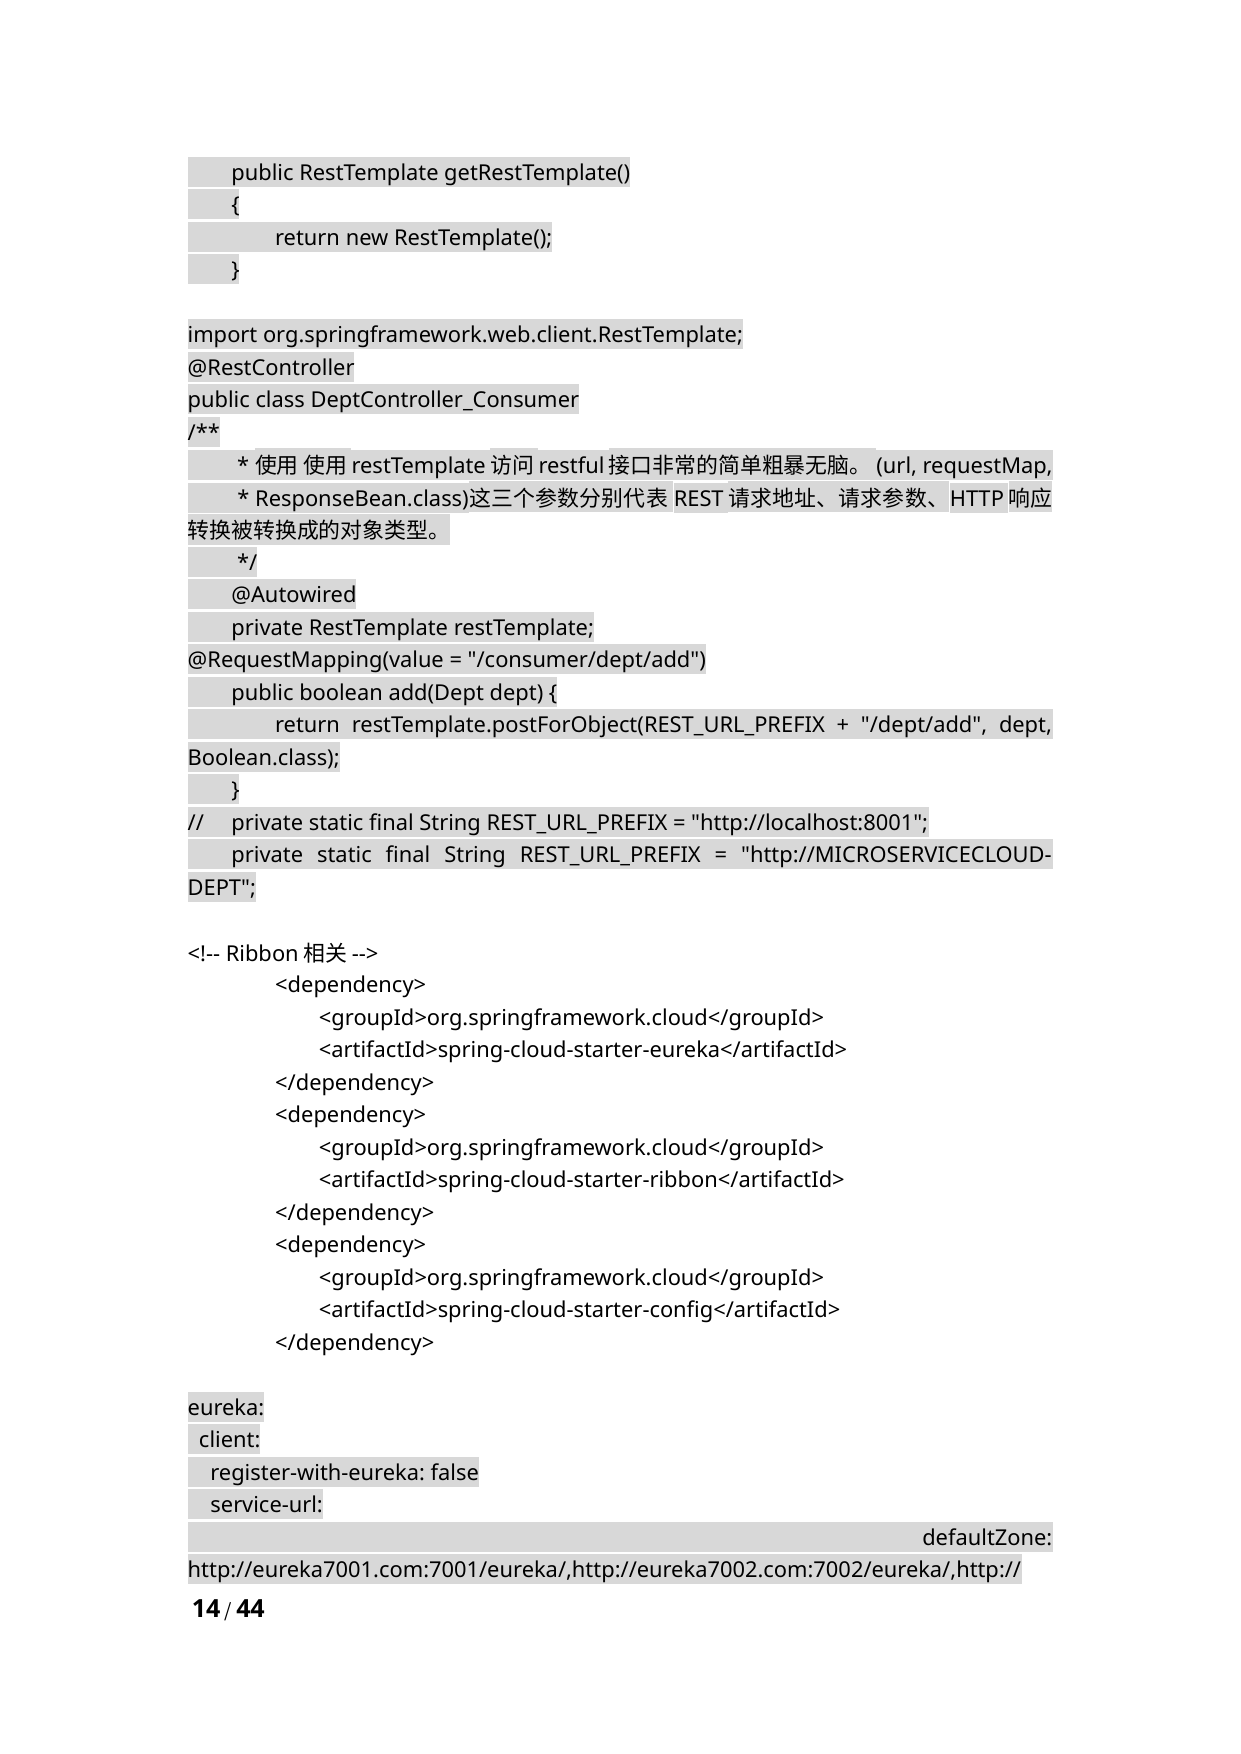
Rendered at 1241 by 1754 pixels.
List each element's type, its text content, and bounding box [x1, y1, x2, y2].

text <groupId>org.springframework.cloud</groupId> [187, 1131, 1053, 1163]
text @RestController [187, 351, 1053, 383]
text private static final String REST_URL_PREFIX = "http://MICROSERVICECLOUD-DEPT"; [187, 838, 1053, 903]
text </dependency> [187, 1196, 1053, 1228]
text eureka: [187, 1391, 1053, 1423]
text public class DeptController_Consumer [187, 383, 1053, 416]
text return restTemplate.postForObject(REST_URL_PREFIX + "/dept/add", dept, Boolean.class); [187, 708, 1053, 773]
text public boolean add(Dept dept) { [187, 676, 1053, 708]
text /** [187, 416, 1053, 448]
text * ResponseBean.class)这三个参数分别代表 REST请求地址、请求参数、HTTP响应转换被转换成的对象类型。 [187, 481, 1053, 546]
text client: [187, 1423, 1053, 1456]
text <artifactId>spring-cloud-starter-ribbon</artifactId> [187, 1163, 1053, 1196]
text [187, 1521, 1053, 1586]
text @RequestMapping(value = "/consumer/dept/add") [187, 643, 1053, 676]
text <dependency> [187, 1098, 1053, 1131]
text { [187, 188, 1053, 221]
text public RestTemplate getRestTemplate() [187, 156, 1053, 188]
text } [187, 773, 1053, 806]
text private RestTemplate restTemplate; [187, 611, 1053, 643]
text </dependency> [187, 1326, 1053, 1358]
text <dependency> [187, 968, 1053, 1001]
text <dependency> [187, 1228, 1053, 1261]
text register-with-eureka: false [187, 1456, 1053, 1488]
text // private static final String REST_URL_PREFIX = "http://localhost:8001"; [187, 806, 1053, 838]
text <groupId>org.springframework.cloud</groupId> [187, 1001, 1053, 1033]
text */ [187, 546, 1053, 578]
text } [187, 253, 1053, 286]
text service-url: [187, 1488, 1053, 1521]
text </dependency> [187, 1066, 1053, 1098]
text <artifactId>spring-cloud-starter-config</artifactId> [187, 1293, 1053, 1326]
text <artifactId>spring-cloud-starter-eureka</artifactId> [187, 1033, 1053, 1066]
text <groupId>org.springframework.cloud</groupId> [187, 1261, 1053, 1293]
text import org.springframework.web.client.RestTemplate; [187, 318, 1053, 351]
text @Autowired [187, 578, 1053, 611]
text <!-- Ribbon相关 --> [187, 936, 1053, 968]
text return new RestTemplate(); [187, 221, 1053, 253]
